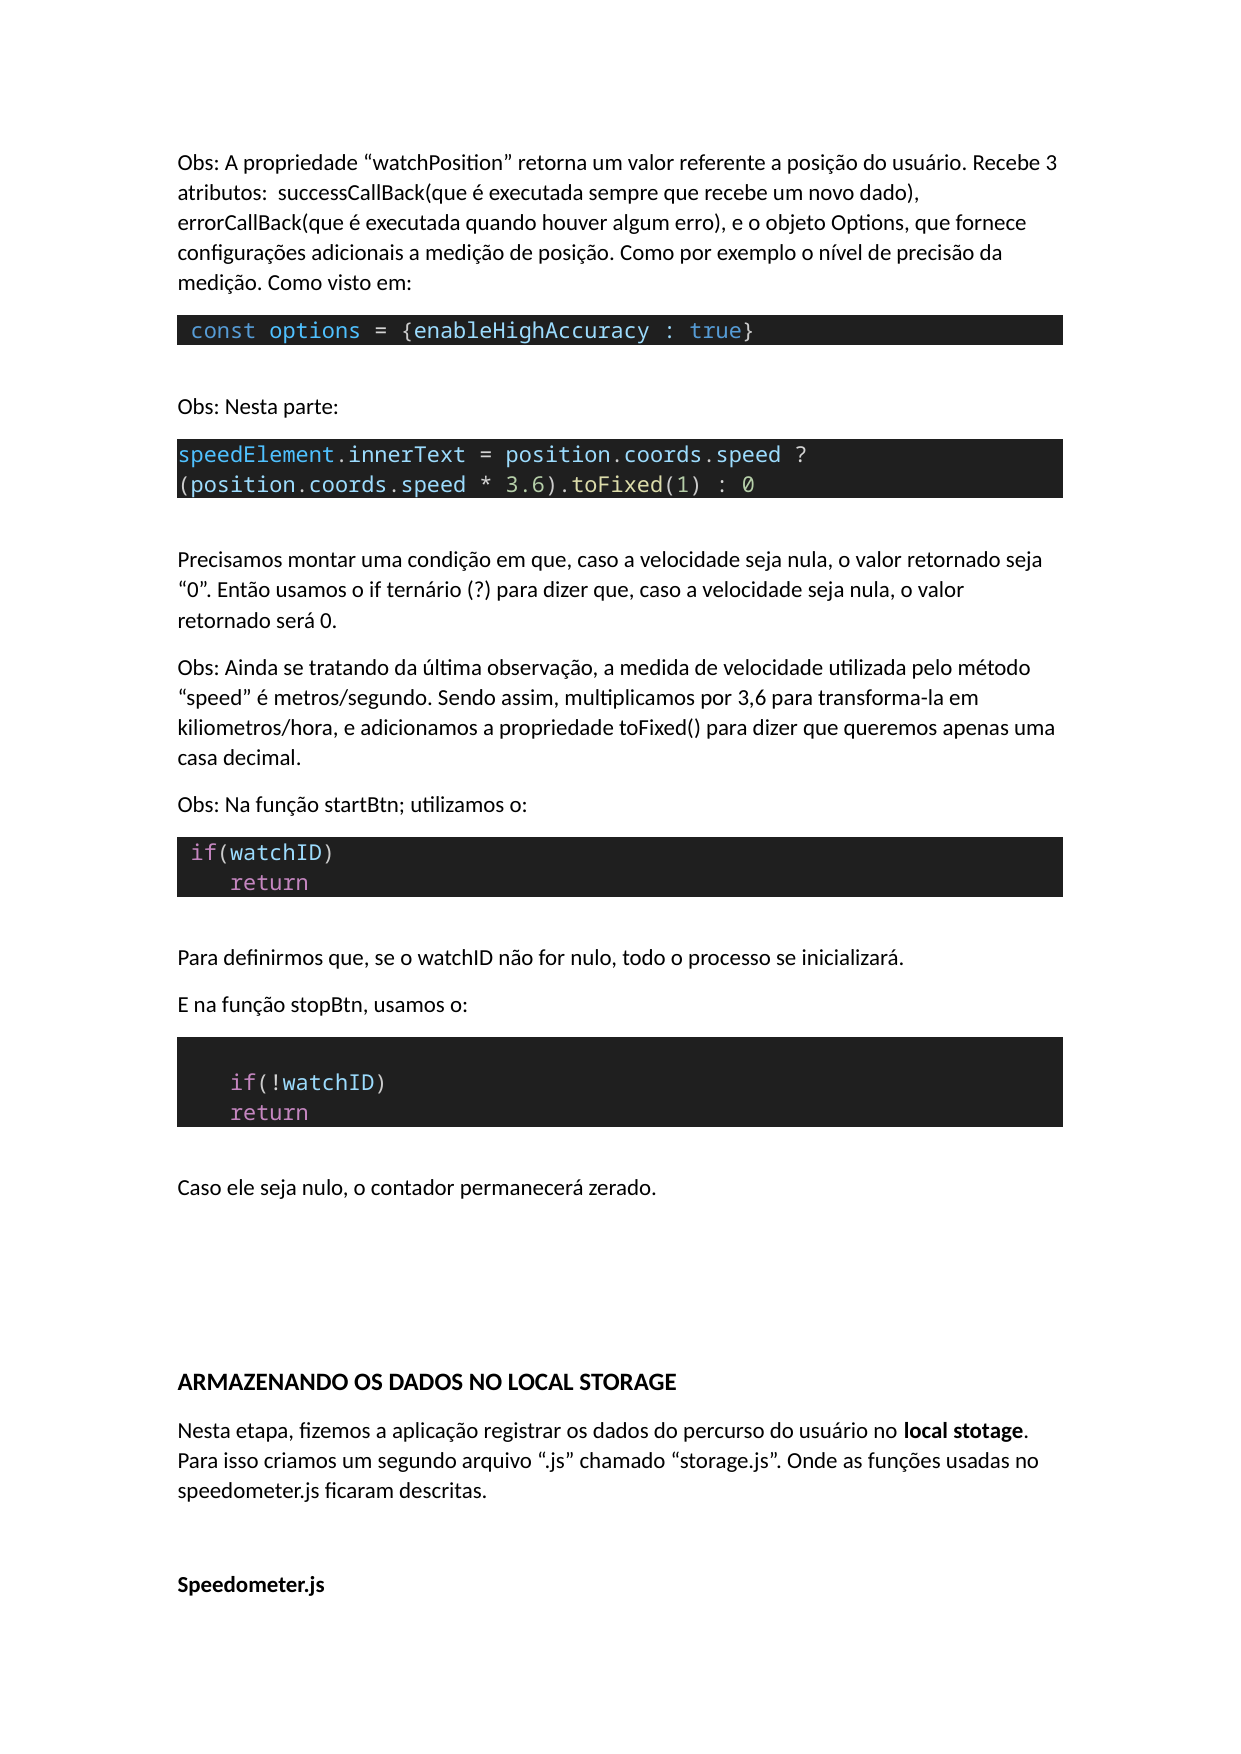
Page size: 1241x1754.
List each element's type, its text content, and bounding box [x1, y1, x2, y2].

text E na função stopBtn, usamos o: [177, 990, 1063, 1018]
text ARMAZENANDO OS DADOS NO LOCAL STORAGE [177, 1366, 1063, 1397]
text const options = {enableHighAccuracy : true} [177, 315, 1063, 345]
text Speedometer.js [177, 1570, 1063, 1598]
text Obs: Nesta parte: [177, 392, 1063, 420]
text Obs: A propriedade “watchPosition” retorna um valor referente a posição do usuário. Recebe 3 atributos: successCallBack(que é executada sempre que recebe um novo dado), errorCallBack(que é executada quando houver algum erro), e o objeto Options, que fornece configurações adicionais a medição de posição. Como por exemplo o nível de precisão da medição. Como visto em: [177, 148, 1063, 296]
text return [177, 867, 1063, 897]
text if(!watchID) [177, 1067, 1063, 1097]
text Obs: Na função startBtn; utilizamos o: [177, 790, 1063, 818]
text if(watchID) [177, 837, 1063, 867]
text Precisamos montar uma condição em que, caso a velocidade seja nula, o valor retornado seja “0”. Então usamos o if ternário (?) para dizer que, caso a velocidade seja nula, o valor retornado será 0. [177, 545, 1063, 634]
text speedElement.innerText = position.coords.speed ? (position.coords.speed * 3.6).toFixed(1) : 0 [177, 439, 1063, 498]
text Nesta etapa, fizemos a aplicação registrar os dados do percurso do usuário no local stotage. Para isso criamos um segundo arquivo “.js” chamado “storage.js”. Onde as funções usadas no speedometer.js ficaram descritas. [177, 1416, 1063, 1504]
text Obs: Ainda se tratando da última observação, a medida de velocidade utilizada pelo método “speed” é metros/segundo. Sendo assim, multiplicamos por 3,6 para transforma-la em kiliometros/hora, e adicionamos a propriedade toFixed() para dizer que queremos apenas uma casa decimal. [177, 653, 1063, 771]
text Para definirmos que, se o watchID não for nulo, todo o processo se inicializará. [177, 943, 1063, 971]
text return [177, 1097, 1063, 1127]
text Caso ele seja nulo, o contador permanecerá zerado. [177, 1173, 1063, 1201]
